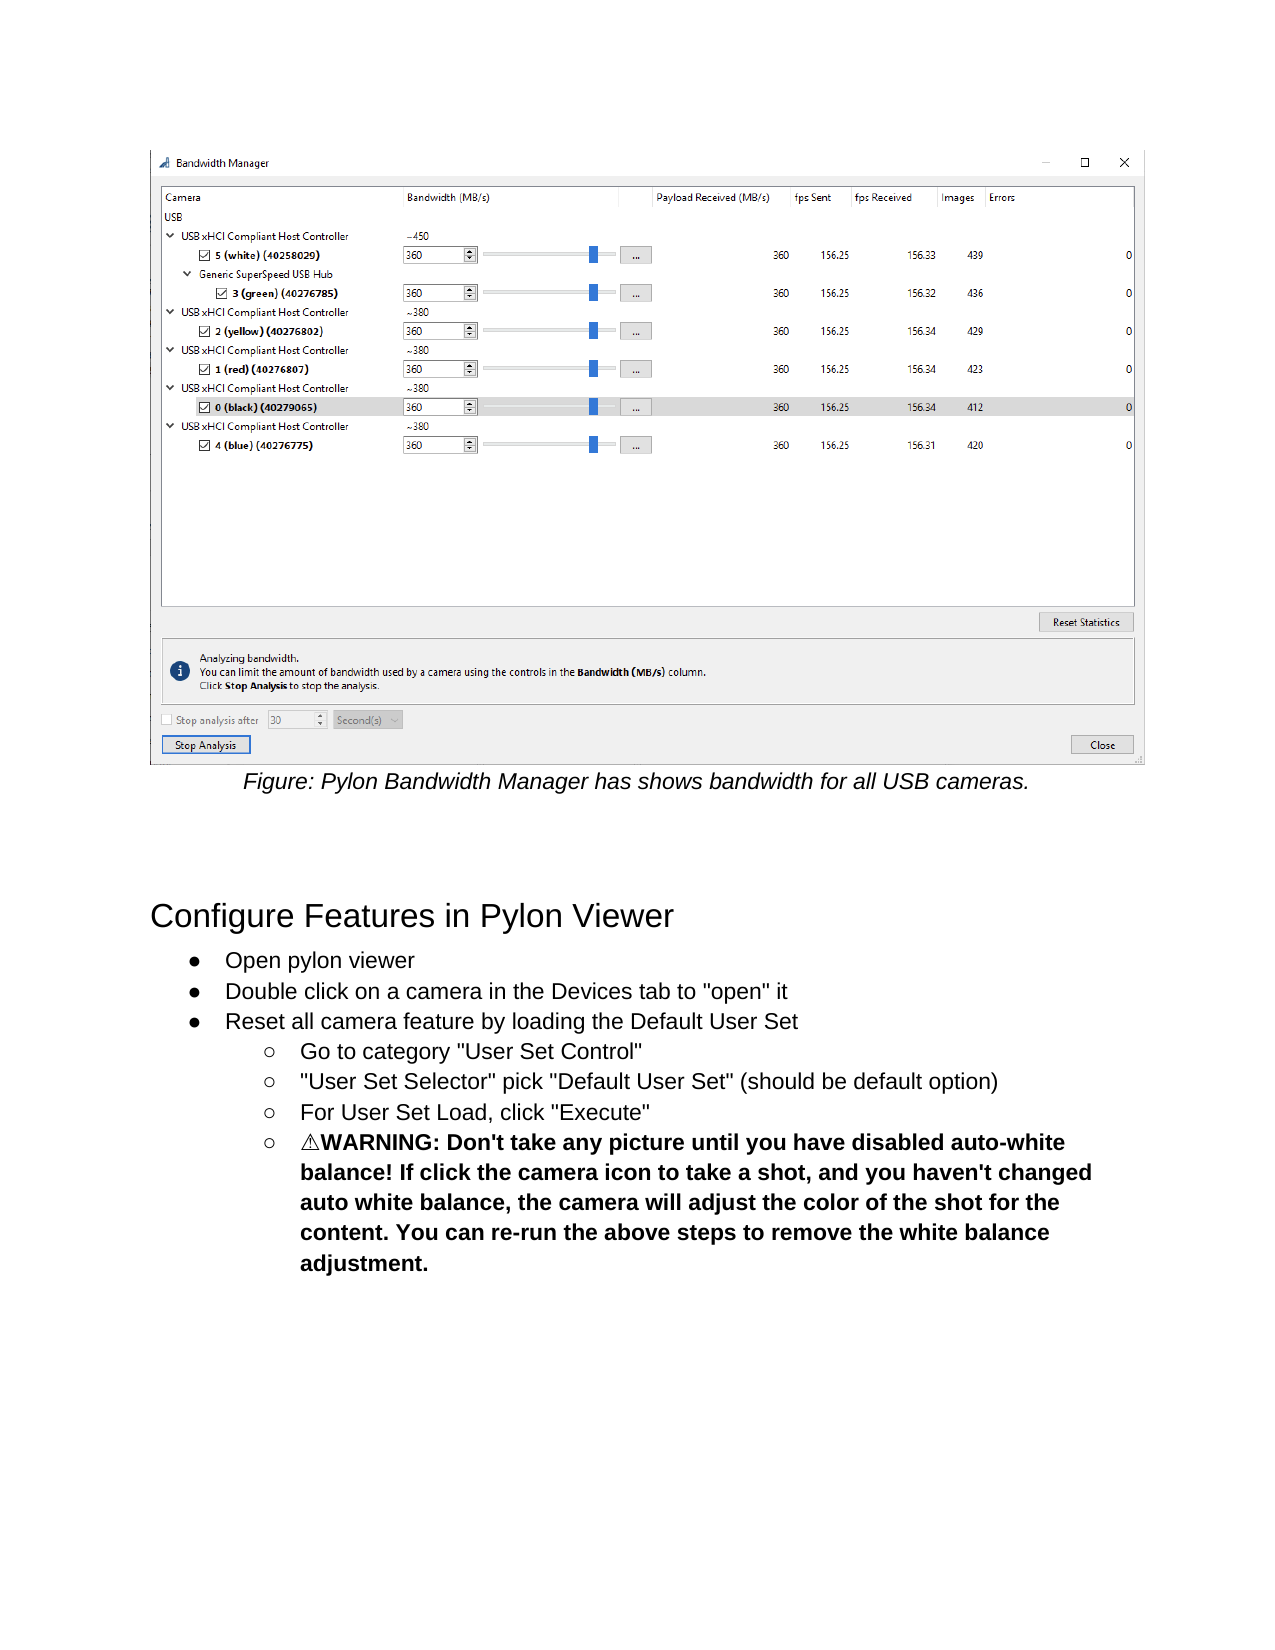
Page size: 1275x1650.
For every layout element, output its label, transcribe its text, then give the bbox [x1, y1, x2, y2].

text Figure: Pylon Bandwidth Manager has shows bandwidth for all USB cameras. [150, 768, 1125, 795]
picture [150, 150, 1145, 765]
list Open pylon viewer [187, 947, 1125, 974]
list ⚠️WARNING: Don't take any picture until you have disabled auto-white balance! If click the camera icon to take a shot, and you haven't changed auto white balance, the camera will adjust the color of the shot for the content. You can re-run the above steps to remove the white balance adjustment. [262, 1129, 1125, 1276]
list Double click on a camera in the Devices tab to "open" it [187, 978, 1125, 1004]
list Go to category "User Set Control" [262, 1038, 1125, 1064]
list For User Set Load, click "Execute" [262, 1098, 1125, 1125]
list "User Set Selector" pick "Default User Set" (should be default option) [262, 1068, 1125, 1094]
subtitle Configure Features in Pylon Viewer [150, 896, 1125, 935]
list Reset all camera feature by loading the Default User Set [187, 1008, 1125, 1034]
